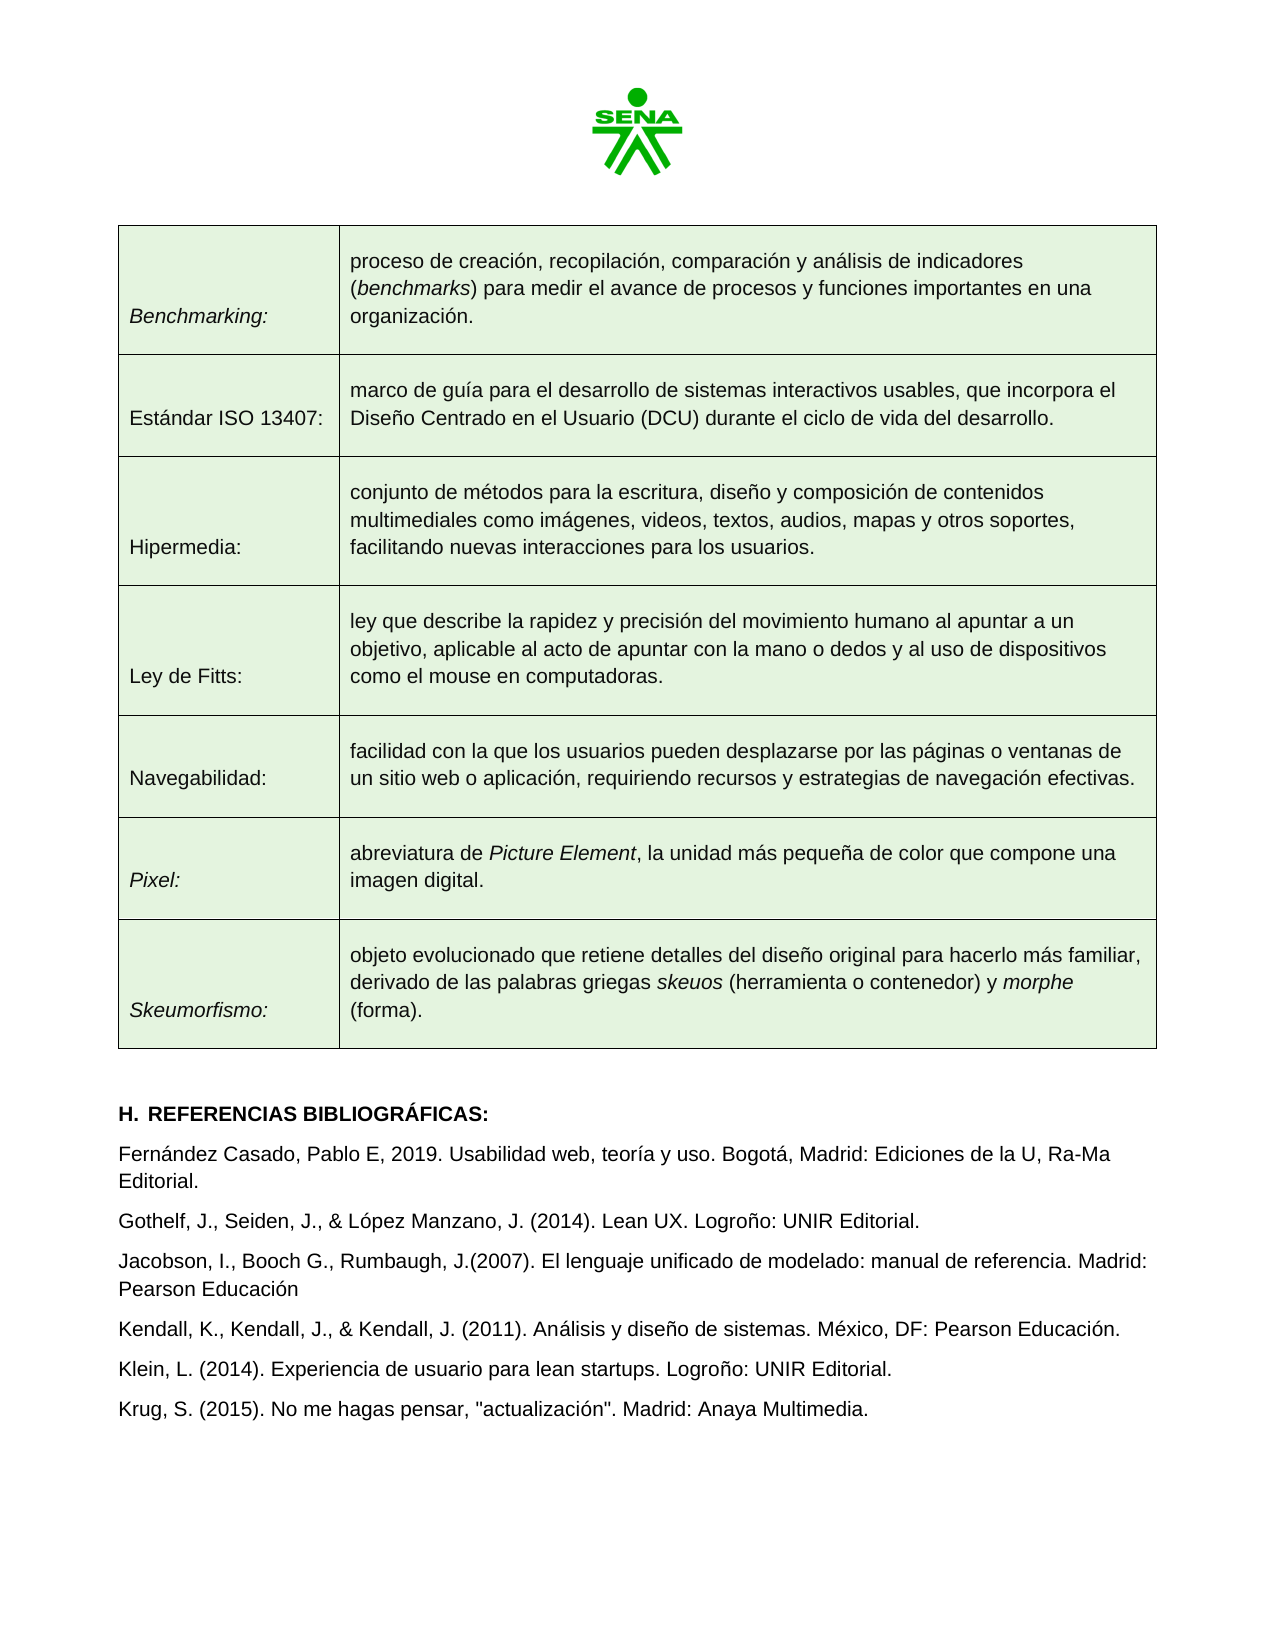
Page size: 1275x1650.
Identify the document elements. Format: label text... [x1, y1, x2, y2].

text Gothelf, J., Seiden, J., & López Manzano, J. (2014). Lean UX. Logroño: UNIR Editorial. [118, 1209, 1157, 1233]
table_cell ley que describe la rapidez y precisión del movimiento humano al apuntar a un objetivo, aplicable al acto de apuntar con la mano o dedos y al uso de dispositivos como el mouse en computadoras. [340, 586, 1156, 715]
table_cell Ley de Fitts: [119, 586, 339, 715]
table_cell conjunto de métodos para la escritura, diseño y composición de contenidos multimediales como imágenes, videos, textos, audios, mapas y otros soportes, facilitando nuevas interacciones para los usuarios. [340, 457, 1156, 585]
text Kendall, K., Kendall, J., & Kendall, J. (2011). Análisis y diseño de sistemas. México, DF: Pearson Educación. [118, 1316, 1157, 1340]
table_cell Benchmarking: [119, 226, 339, 354]
text Klein, L. (2014). Experiencia de usuario para lean startups. Logroño: UNIR Editorial. [118, 1356, 1157, 1380]
list REFERENCIAS BIBLIOGRÁFICAS: [118, 1101, 1157, 1125]
table_cell Skeumorfismo: [119, 920, 339, 1048]
table_cell Navegabilidad: [119, 716, 339, 817]
table_cell Hipermedia: [119, 457, 339, 585]
table_cell Estándar ISO 13407: [119, 355, 339, 456]
table_cell objeto evolucionado que retiene detalles del diseño original para hacerlo más familiar, derivado de las palabras griegas skeuos (herramienta o contenedor) y morphe (forma). [340, 920, 1156, 1048]
text Jacobson, I., Booch G., Rumbaugh, J.(2007). El lenguaje unificado de modelado: manual de referencia. Madrid: Pearson Educación [118, 1249, 1157, 1300]
table_cell Pixel: [119, 818, 339, 918]
table_cell abreviatura de Picture Element, la unidad más pequeña de color que compone una imagen digital. [340, 818, 1156, 918]
text Fernández Casado, Pablo E, 2019. Usabilidad web, teoría y uso. Bogotá, Madrid: Ediciones de la U, Ra-Ma Editorial. [118, 1141, 1157, 1193]
text Krug, S. (2015). No me hagas pensar, "actualización". Madrid: Anaya Multimedia. [118, 1396, 1157, 1420]
table_cell facilidad con la que los usuarios pueden desplazarse por las páginas o ventanas de un sitio web o aplicación, requiriendo recursos y estrategias de navegación efectivas. [340, 716, 1156, 817]
table_cell proceso de creación, recopilación, comparación y análisis de indicadores (benchmarks) para medir el avance de procesos y funciones importantes en una organización. [340, 226, 1156, 354]
table_cell marco de guía para el desarrollo de sistemas interactivos usables, que incorpora el Diseño Centrado en el Usuario (DCU) durante el ciclo de vida del desarrollo. [340, 355, 1156, 456]
picture [592, 87, 683, 176]
